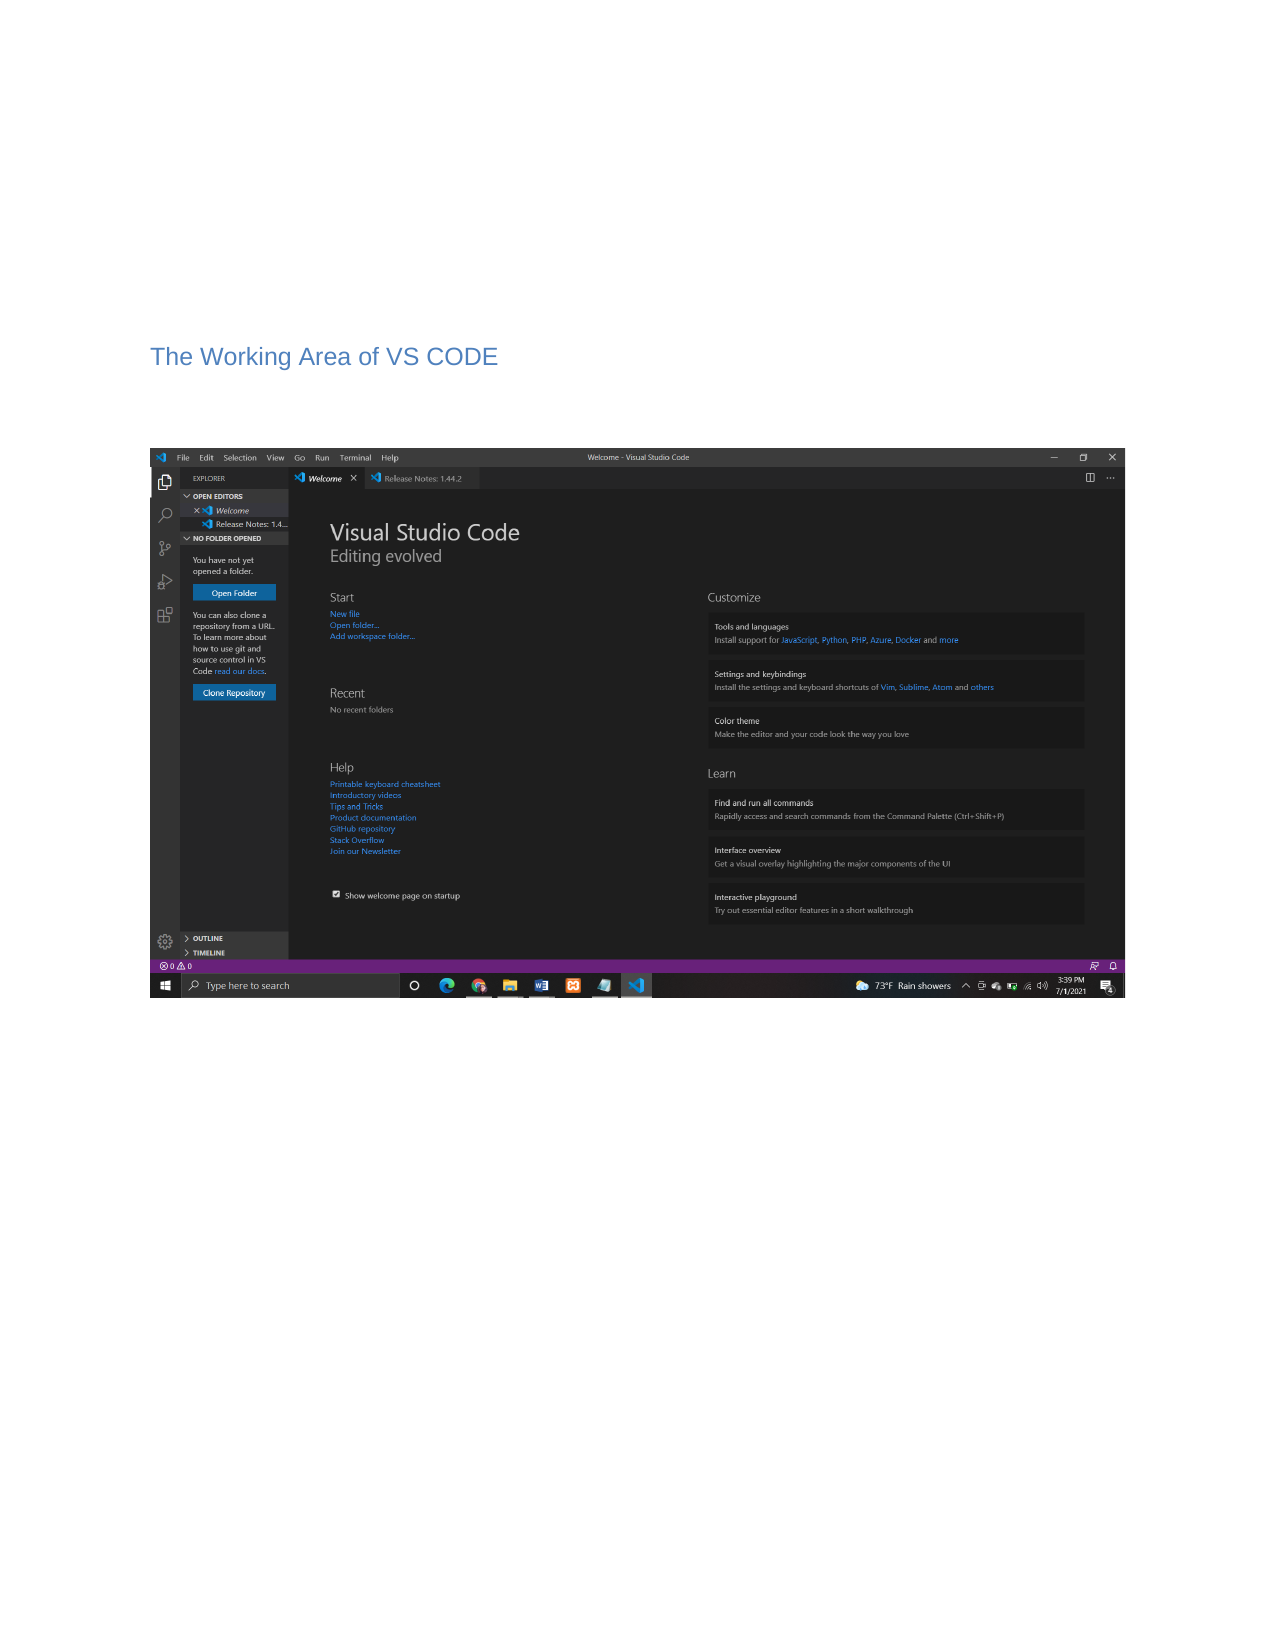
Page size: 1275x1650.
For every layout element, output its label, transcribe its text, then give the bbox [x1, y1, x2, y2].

picture [150, 448, 1125, 998]
subtitle The Working Area of VS CODE [150, 342, 1125, 371]
